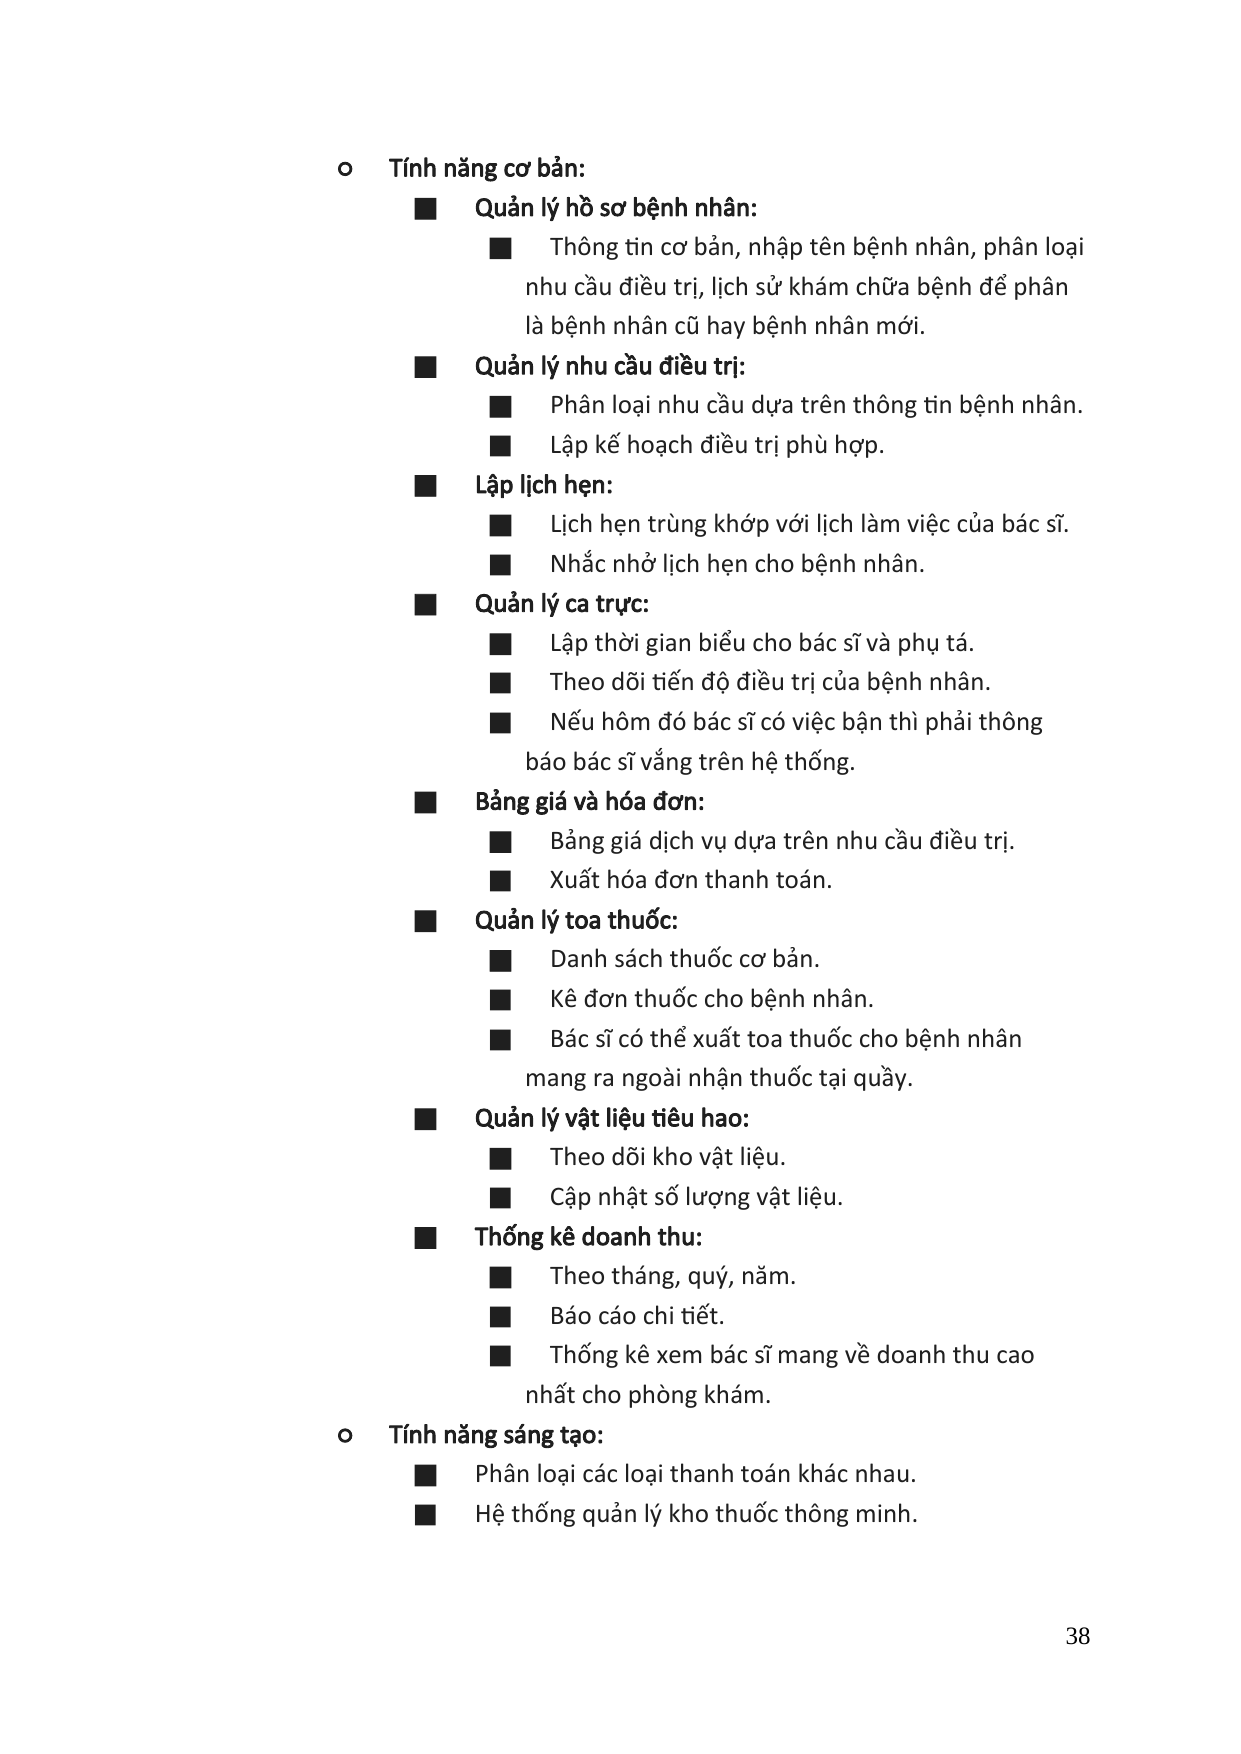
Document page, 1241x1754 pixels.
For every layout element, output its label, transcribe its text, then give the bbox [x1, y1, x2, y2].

text ■ Thông tin cơ bản, nhập tên bệnh nhân, phân loại nhu cầu điều trị, lịch sử khám chữa bệnh để phân là bệnh nhân cũ hay bệnh nhân mới. [487, 229, 1090, 341]
text ■ Quản lý ca trực: [412, 585, 1090, 618]
text ■ Hệ thống quản lý kho thuốc thông minh. [412, 1496, 1090, 1529]
text ■ Thống kê xem bác sĩ mang về doanh thu cao nhất cho phòng khám. [487, 1337, 1090, 1410]
text ○ Tính năng sáng tạo: [337, 1417, 1090, 1450]
text ■ Quản lý toa thuốc: [412, 902, 1090, 935]
text ■ Lịch hẹn trùng khớp với lịch làm việc của bác sĩ. [487, 506, 1090, 539]
text ■ Thống kê doanh thu: [412, 1219, 1090, 1252]
text ■ Quản lý nhu cầu điều trị: [412, 348, 1090, 381]
text ■ Xuất hóa đơn thanh toán. [487, 862, 1090, 896]
text ■ Quản lý vật liệu tiêu hao: [412, 1100, 1090, 1133]
text ■ Phân loại nhu cầu dựa trên thông tin bệnh nhân. [487, 387, 1090, 421]
text ■ Báo cáo chi tiết. [487, 1298, 1090, 1331]
text ■ Danh sách thuốc cơ bản. [487, 942, 1090, 975]
text ■ Nếu hôm đó bác sĩ có việc bận thì phải thông báo bác sĩ vắng trên hệ thống. [487, 704, 1090, 777]
text ■ Lập kế hoạch điều trị phù hợp. [487, 427, 1090, 460]
text ■ Theo dõi tiến độ điều trị của bệnh nhân. [487, 664, 1090, 698]
text ■ Lập thời gian biểu cho bác sĩ và phụ tá. [487, 625, 1090, 658]
text ■ Bác sĩ có thể xuất toa thuốc cho bệnh nhân mang ra ngoài nhận thuốc tại quầy. [487, 1021, 1090, 1093]
text ■ Theo dõi kho vật liệu. [487, 1139, 1090, 1173]
text ■ Bảng giá dịch vụ dựa trên nhu cầu điều trị. [487, 823, 1090, 856]
text ■ Phân loại các loại thanh toán khác nhau. [412, 1456, 1090, 1489]
text ■ Theo tháng, quý, năm. [487, 1258, 1090, 1291]
text ■ Lập lịch hẹn: [412, 467, 1090, 500]
text ■ Bảng giá và hóa đơn: [412, 783, 1090, 816]
text ■ Kê đơn thuốc cho bệnh nhân. [487, 981, 1090, 1014]
text ■ Cập nhật số lượng vật liệu. [487, 1179, 1090, 1212]
text ○ Tính năng cơ bản: [337, 150, 1090, 183]
text ■ Quản lý hồ sơ bệnh nhân: [412, 189, 1090, 223]
text ■ Nhắc nhở lịch hẹn cho bệnh nhân. [487, 546, 1090, 579]
